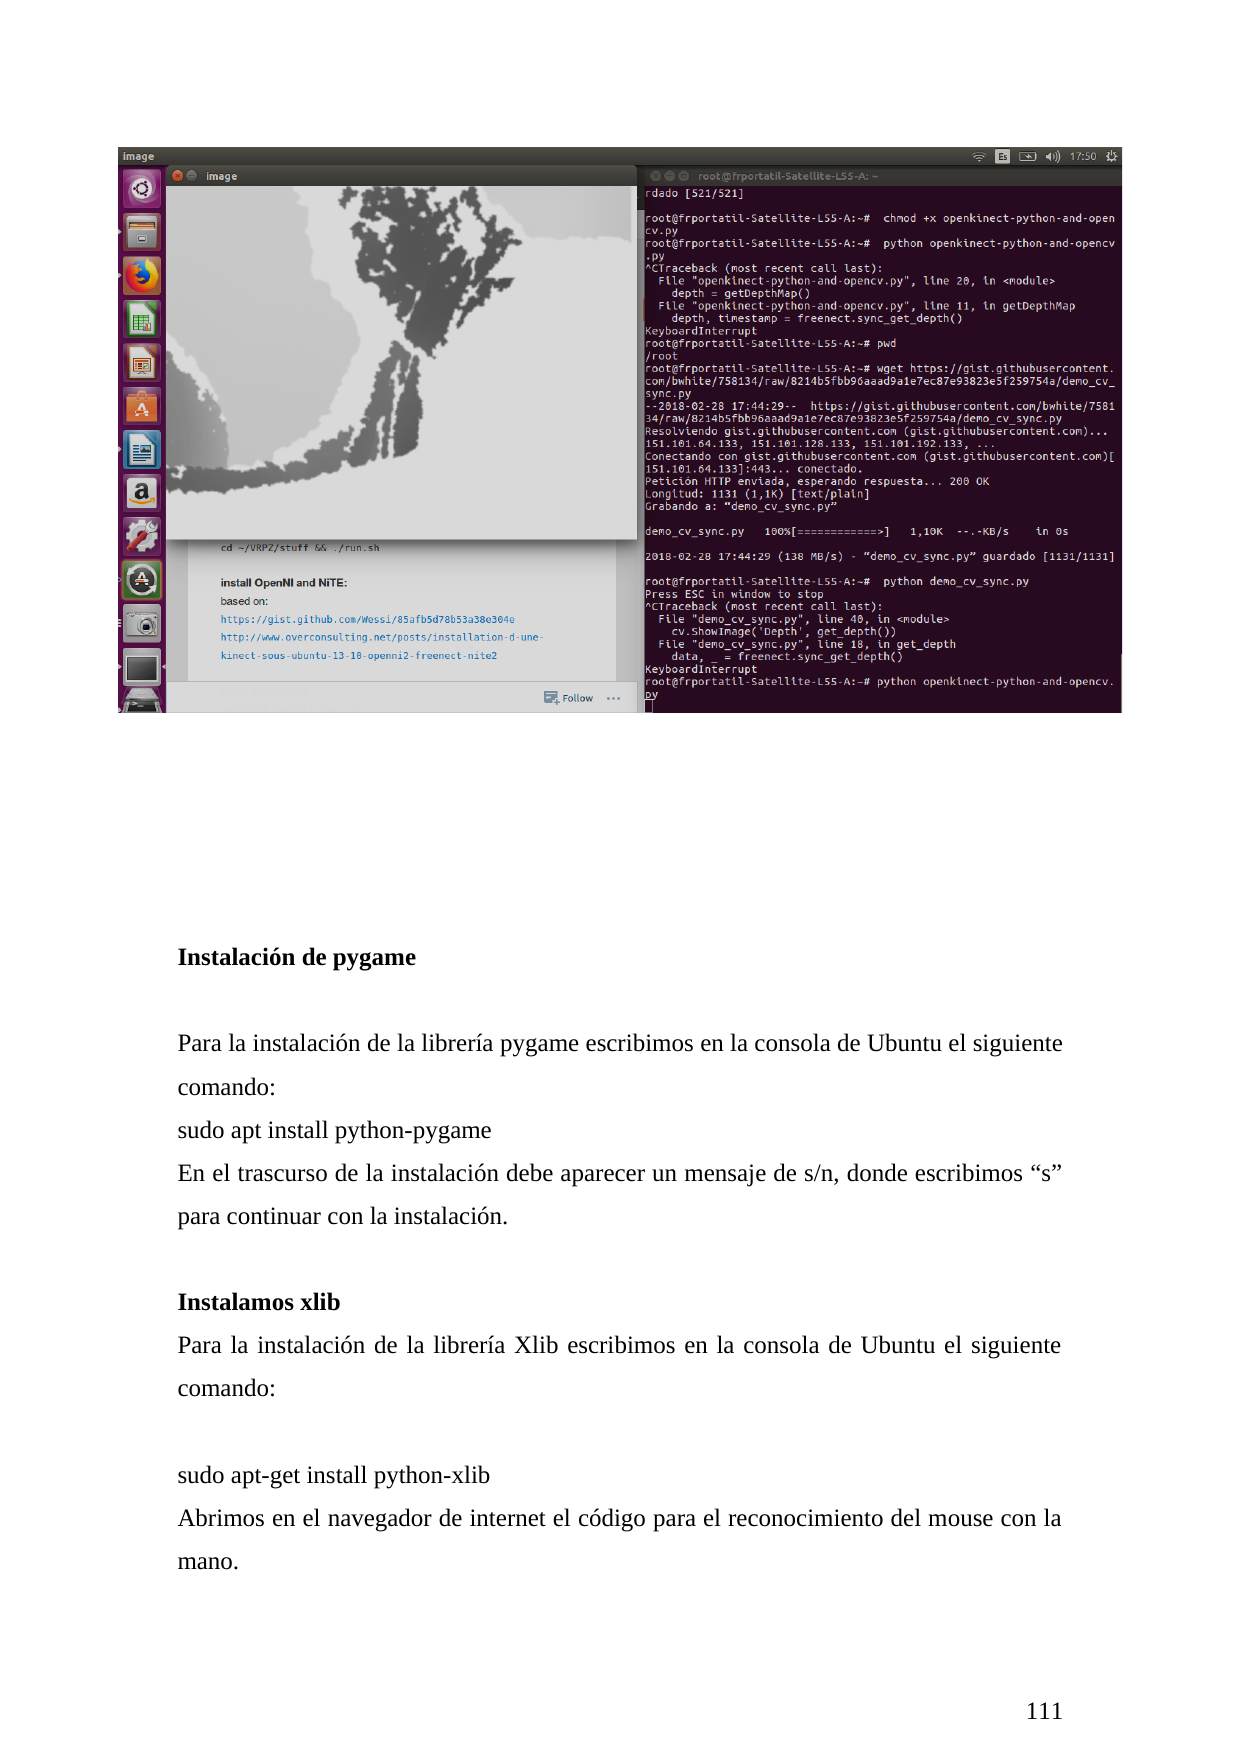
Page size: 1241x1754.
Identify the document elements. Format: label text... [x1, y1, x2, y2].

text Instalamos xlib [177, 1287, 1063, 1316]
picture [118, 147, 1123, 713]
text Para la instalación de la librería pygame escribimos en la consola de Ubuntu el siguiente comando: [177, 1028, 1063, 1100]
text Instalación de pygame [177, 942, 1063, 971]
text Para la instalación de la librería Xlib escribimos en la consola de Ubuntu el siguiente comando: [177, 1330, 1063, 1402]
text Abrimos en el navegador de internet el código para el reconocimiento del mouse con la mano. [177, 1503, 1063, 1575]
text sudo apt-get install python-xlib [177, 1460, 1063, 1488]
text En el trascurso de la instalación debe aparecer un mensaje de s/n, donde escribimos “s” para continuar con la instalación. [177, 1158, 1063, 1230]
text sudo apt install python-pygame [177, 1115, 1063, 1143]
